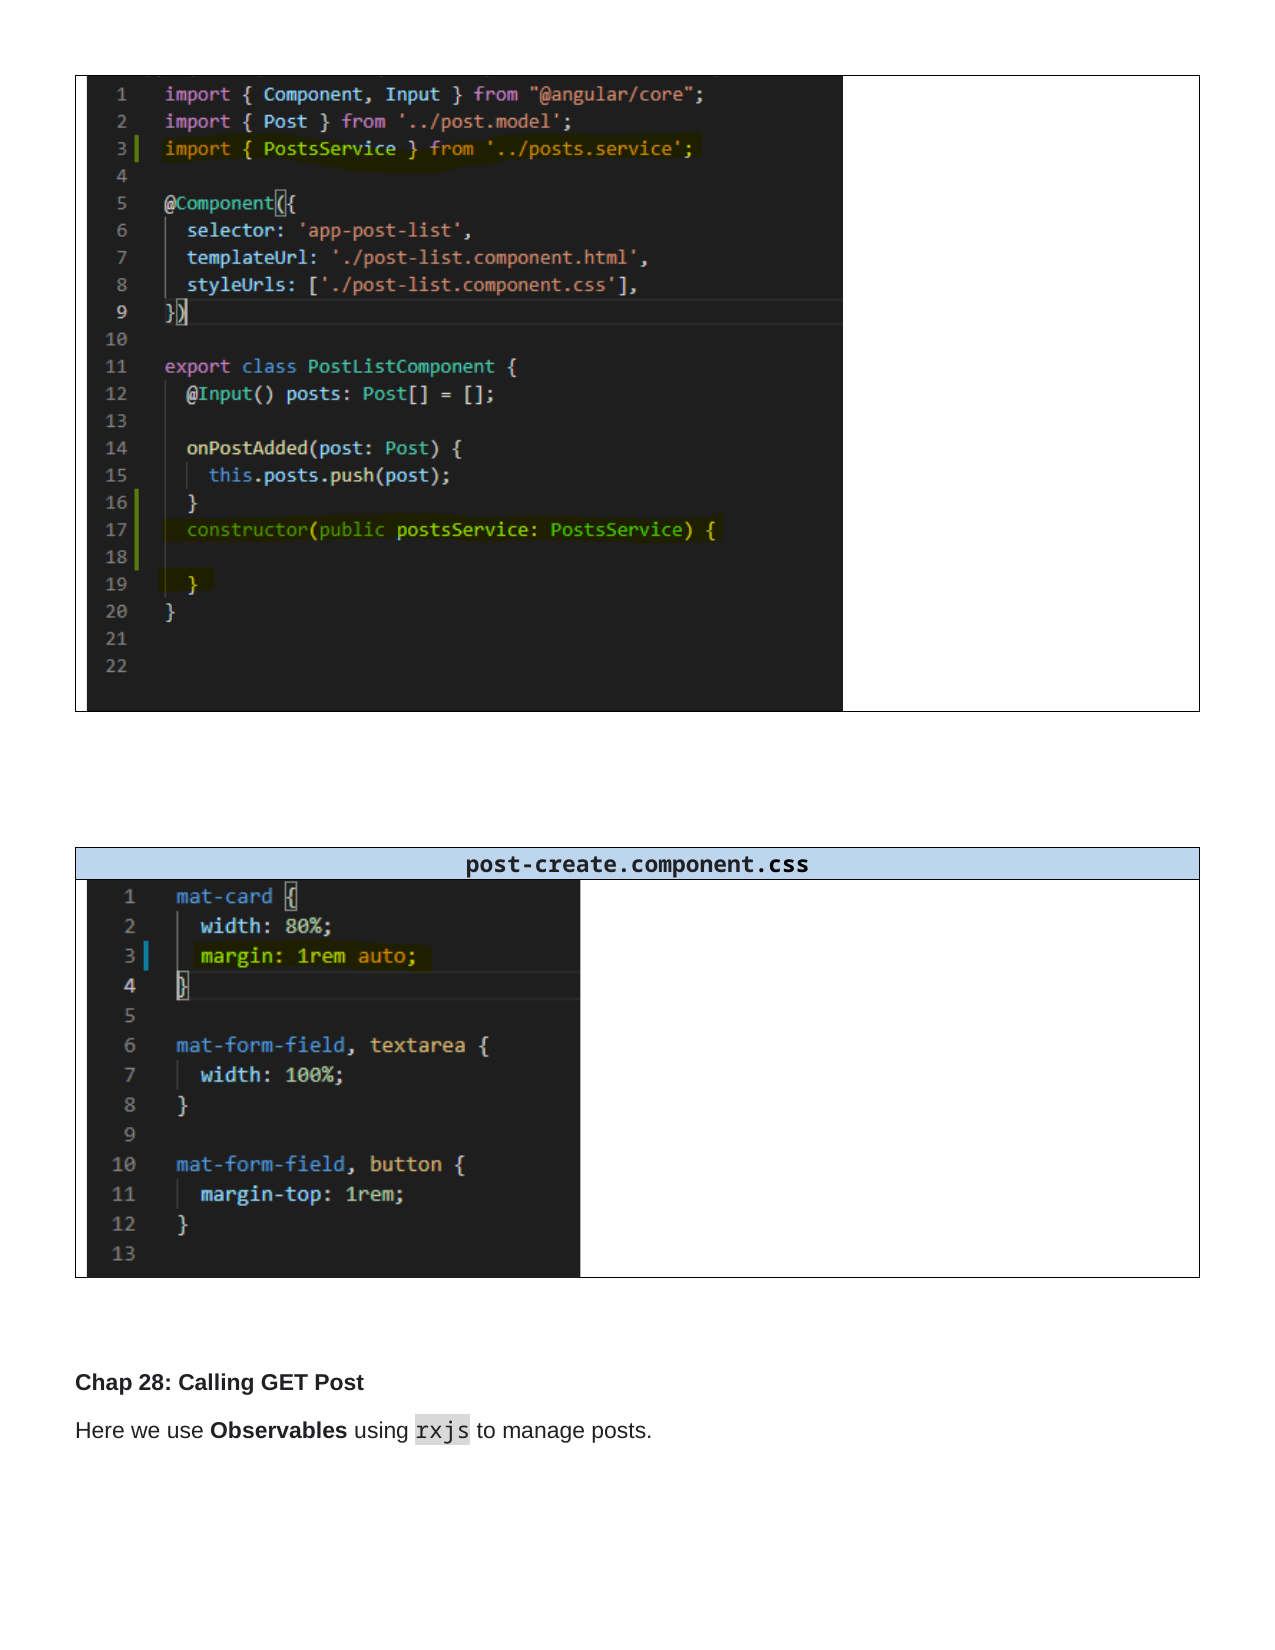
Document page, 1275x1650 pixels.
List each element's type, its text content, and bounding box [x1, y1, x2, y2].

table_cell [843, 76, 1199, 711]
table_cell [76, 76, 86, 711]
picture [86, 76, 843, 711]
text Chap 28: Calling GET Post [75, 1368, 1200, 1395]
table_cell [581, 880, 1199, 1277]
table_header post-create.component.css [76, 848, 1199, 879]
picture [86, 880, 581, 1278]
table_cell [76, 880, 86, 1277]
text Here we use Observables using rxjs to manage posts. [470, 1414, 1200, 1445]
